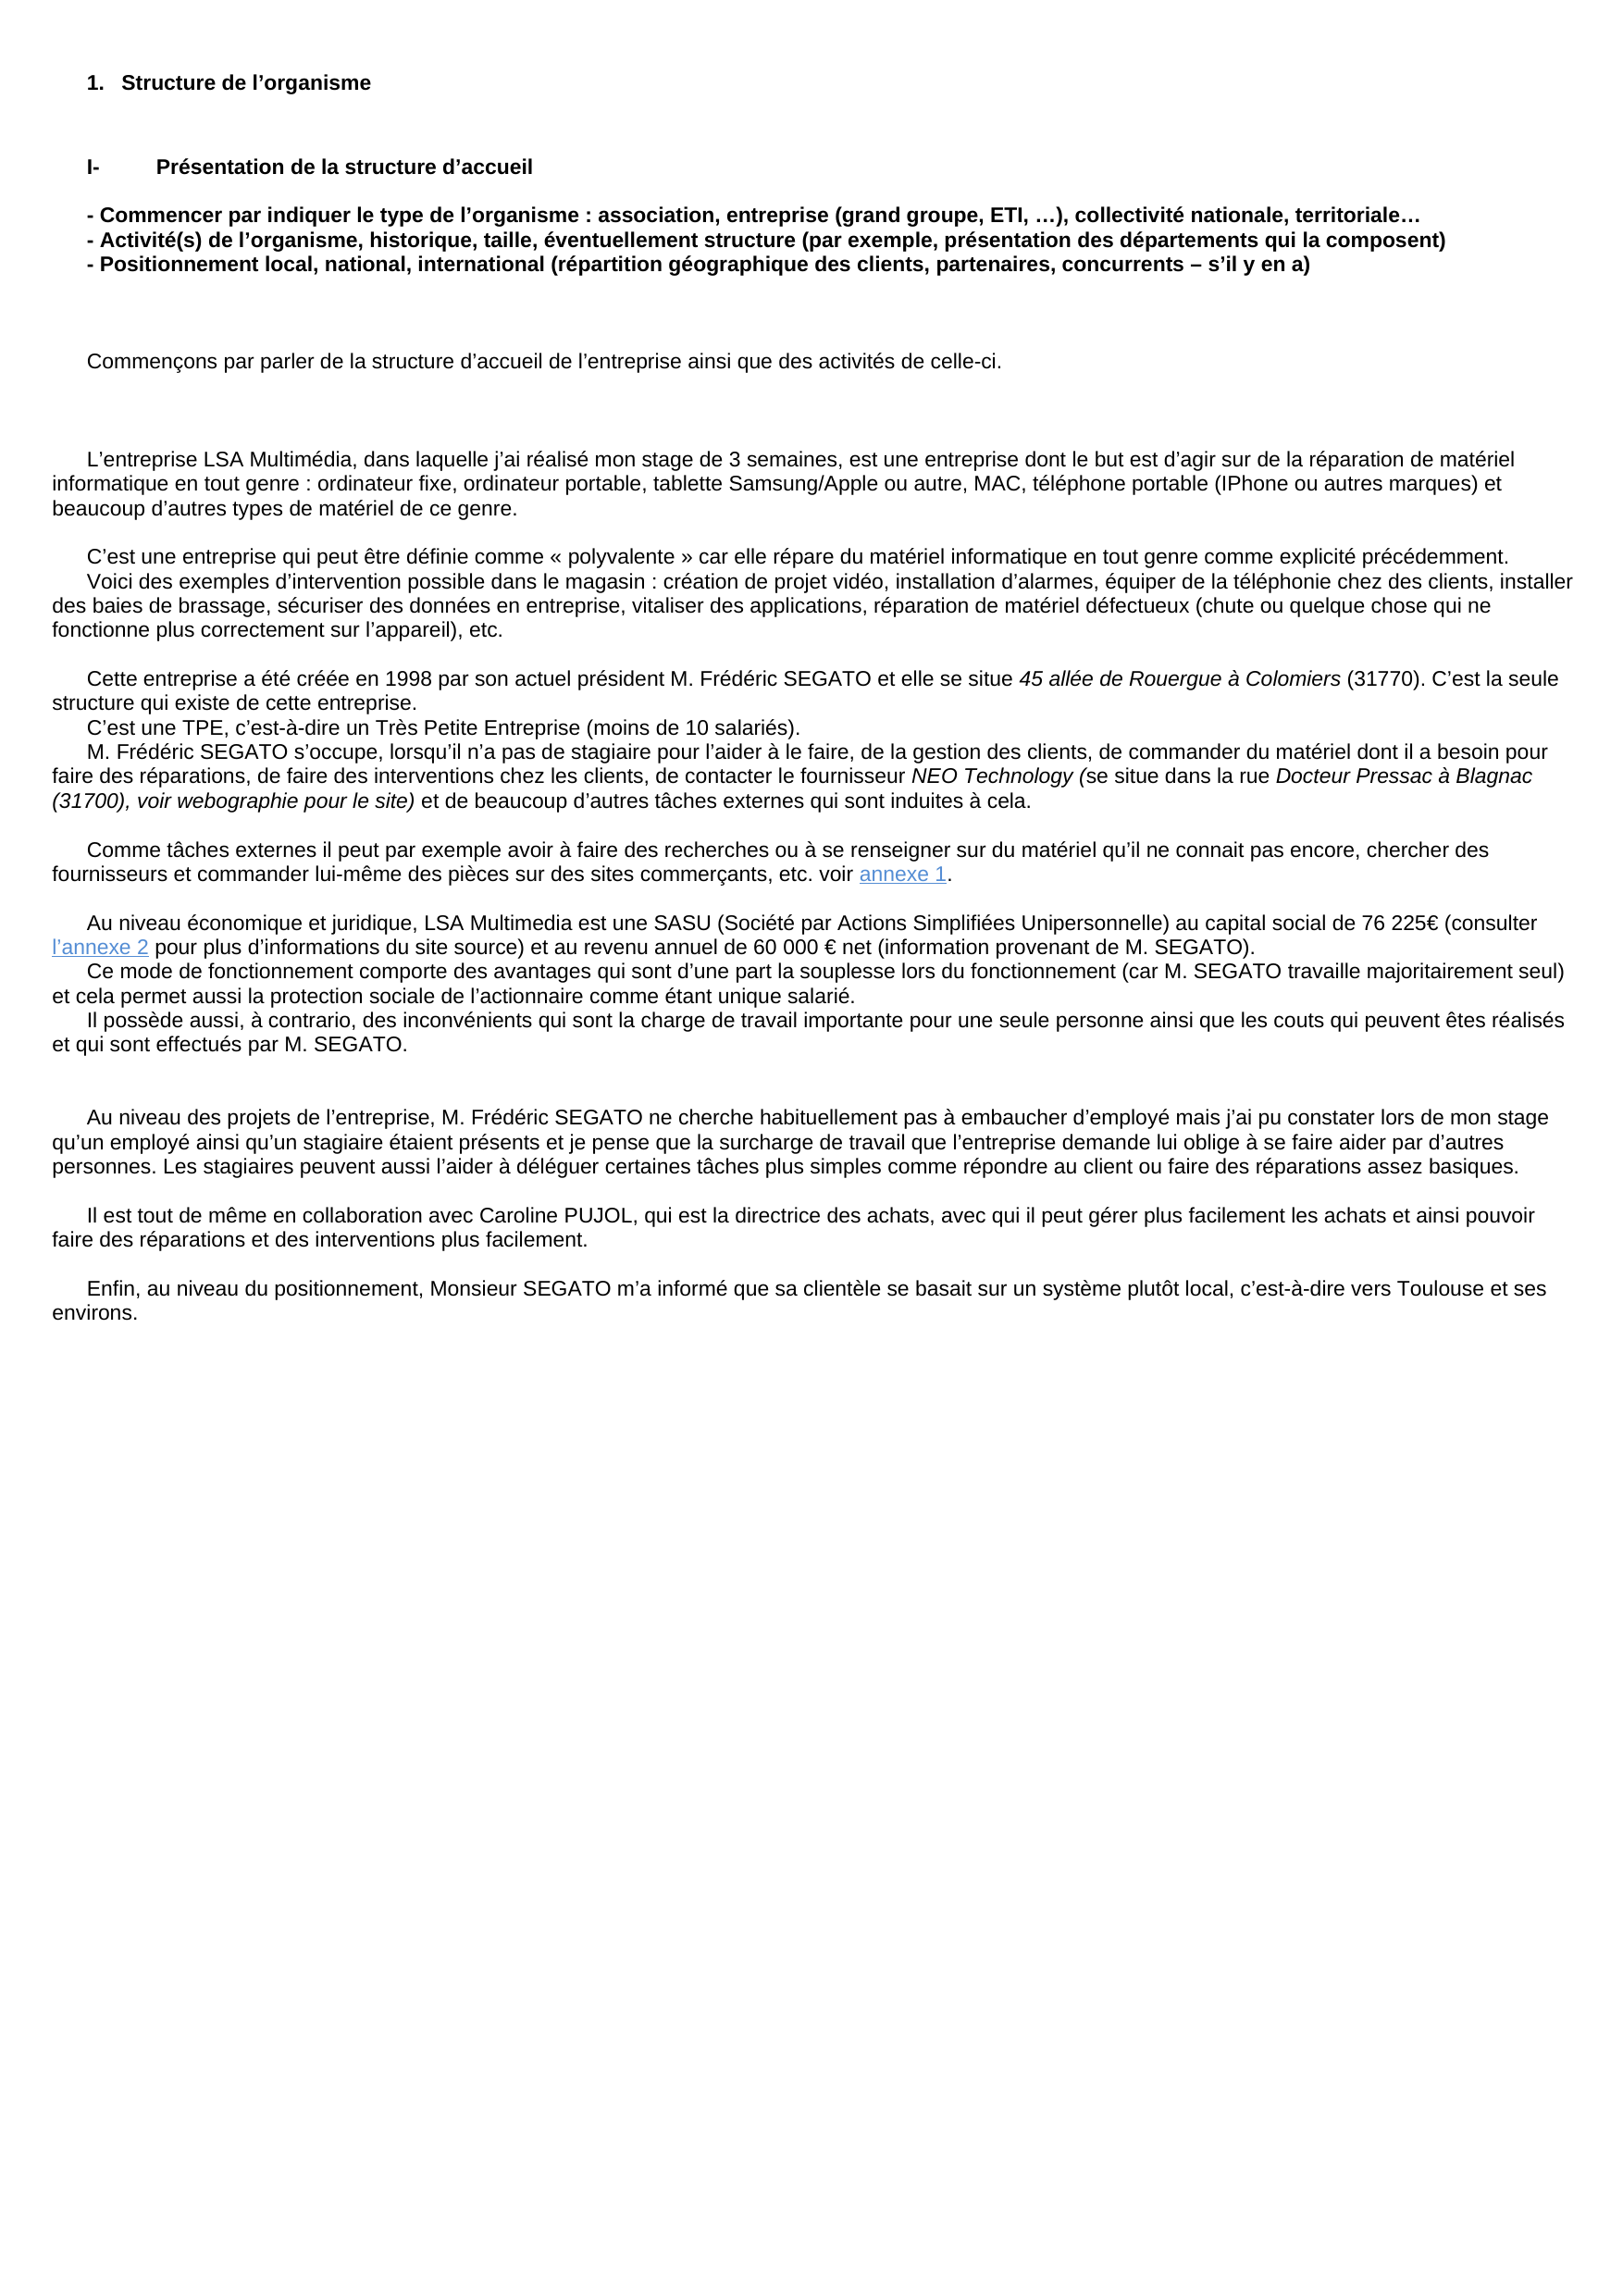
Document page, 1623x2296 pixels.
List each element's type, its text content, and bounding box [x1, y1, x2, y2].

text Voici des exemples d’intervention possible dans le magasin : création de projet vidéo, installation d’alarmes, équiper de la téléphonie chez des clients, installer des baies de brassage, sécuriser des données en entreprise, vitaliser des applications, réparation de matériel défectueux (chute ou quelque chose qui ne fonctionne plus correctement sur l’appareil), etc. [52, 568, 1579, 642]
list Présentation de la structure d’accueil [87, 155, 1579, 179]
list Structure de l’organisme [87, 70, 1579, 95]
text L’entreprise LSA Multimédia, dans laquelle j’ai réalisé mon stage de 3 semaines, est une entreprise dont le but est d’agir sur de la réparation de matériel informatique en tout genre : ordinateur fixe, ordinateur portable, tablette Samsung/Apple ou autre, MAC, téléphone portable (IPhone ou autres marques) et beaucoup d’autres types de matériel de ce genre. [52, 447, 1579, 520]
text Ce mode de fonctionnement comporte des avantages qui sont d’une part la souplesse lors du fonctionnement (car M. SEGATO travaille majoritairement seul) et cela permet aussi la protection sociale de l’actionnaire comme étant unique salarié. [52, 959, 1579, 1008]
text - Activité(s) de l’organisme, historique, taille, éventuellement structure (par exemple, présentation des départements qui la composent) [52, 228, 1579, 252]
text Il est tout de même en collaboration avec Caroline PUJOL, qui est la directrice des achats, avec qui il peut gérer plus facilement les achats et ainsi pouvoir faire des réparations et des interventions plus facilement. [52, 1203, 1579, 1251]
text Comme tâches externes il peut par exemple avoir à faire des recherches ou à se renseigner sur du matériel qu’il ne connait pas encore, chercher des fournisseurs et commander lui-même des pièces sur des sites commerçants, etc. voir annexe 1. [52, 837, 1579, 886]
text Au niveau des projets de l’entreprise, M. Frédéric SEGATO ne cherche habituellement pas à embaucher d’employé mais j’ai pu constater lors de mon stage qu’un employé ainsi qu’un stagiaire étaient présents et je pense que la surcharge de travail que l’entreprise demande lui oblige à se faire aider par d’autres personnes. Les stagiaires peuvent aussi l’aider à déléguer certaines tâches plus simples comme répondre au client ou faire des réparations assez basiques. [52, 1105, 1579, 1178]
text Enfin, au niveau du positionnement, Monsieur SEGATO m’a informé que sa clientèle se basait sur un système plutôt local, c’est-à-dire vers Toulouse et ses environs. [52, 1276, 1579, 1325]
text Il possède aussi, à contrario, des inconvénients qui sont la charge de travail importante pour une seule personne ainsi que les couts qui peuvent êtes réalisés et qui sont effectués par M. SEGATO. [52, 1008, 1579, 1057]
text Au niveau économique et juridique, LSA Multimedia est une SASU (Société par Actions Simplifiées Unipersonnelle) au capital social de 76 225€ (consulter l’annexe 2 pour plus d’informations du site source) et au revenu annuel de 60 000 € net (information provenant de M. SEGATO). [52, 910, 1579, 959]
text C’est une TPE, c’est-à-dire un Très Petite Entreprise (moins de 10 salariés). [52, 715, 1579, 739]
text - Positionnement local, national, international (répartition géographique des clients, partenaires, concurrents – s’il y en a) [52, 252, 1579, 276]
text Cette entreprise a été créée en 1998 par son actuel président M. Frédéric SEGATO et elle se situe 45 allée de Rouergue à Colomiers (31770). C’est la seule structure qui existe de cette entreprise. [52, 666, 1579, 715]
text C’est une entreprise qui peut être définie comme « polyvalente » car elle répare du matériel informatique en tout genre comme explicité précédemment. [52, 544, 1579, 568]
text M. Frédéric SEGATO s’occupe, lorsqu’il n’a pas de stagiaire pour l’aider à le faire, de la gestion des clients, de commander du matériel dont il a besoin pour faire des réparations, de faire des interventions chez les clients, de contacter le fournisseur NEO Technology (se situe dans la rue Docteur Pressac à Blagnac (31700), voir webographie pour le site) et de beaucoup d’autres tâches externes qui sont induites à cela. [52, 739, 1579, 813]
text - Commencer par indiquer le type de l’organisme : association, entreprise (grand groupe, ETI, …), collectivité nationale, territoriale… [52, 203, 1579, 228]
text Commençons par parler de la structure d’accueil de l’entreprise ainsi que des activités de celle-ci. [52, 349, 1579, 374]
